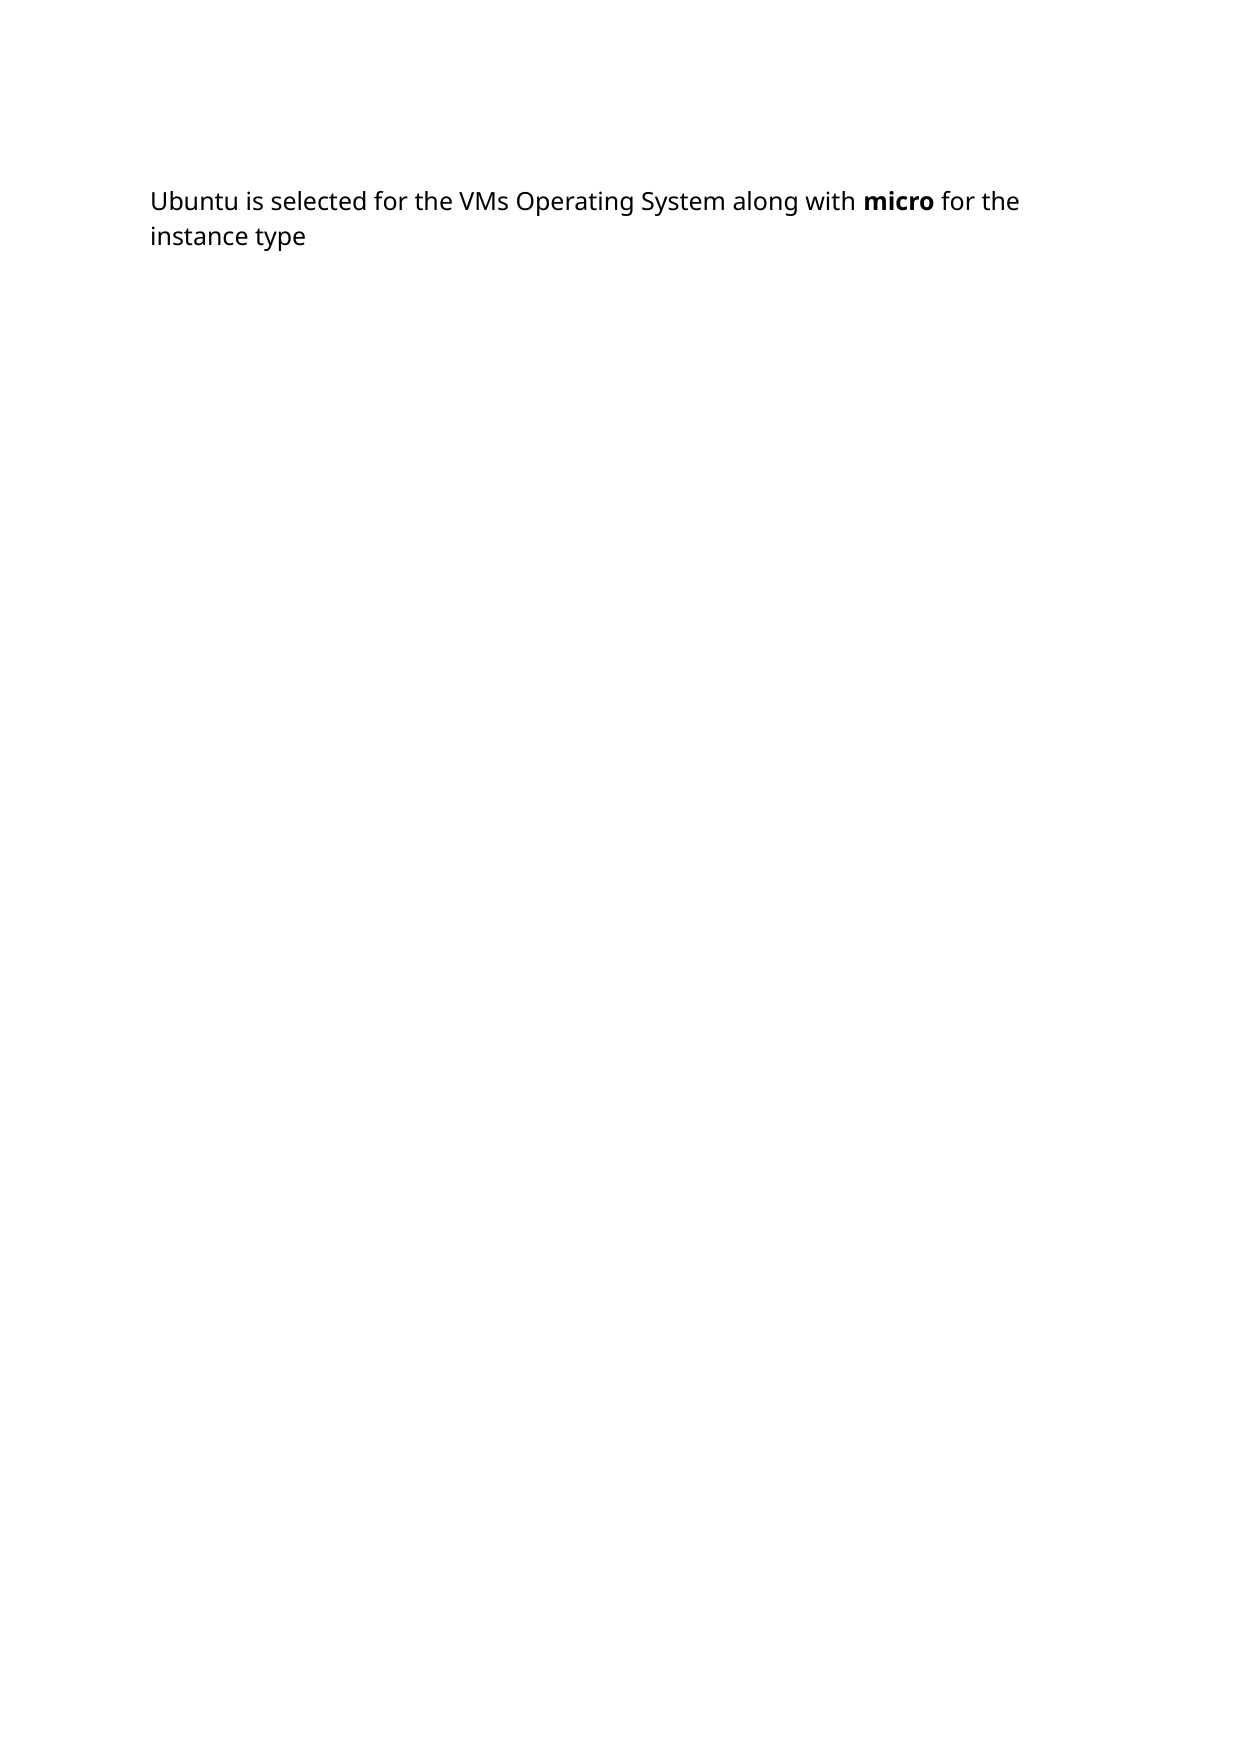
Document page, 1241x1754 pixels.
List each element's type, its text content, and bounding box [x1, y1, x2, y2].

text Ubuntu is selected for the VMs Operating System along with micro for the instance type [150, 184, 1090, 252]
